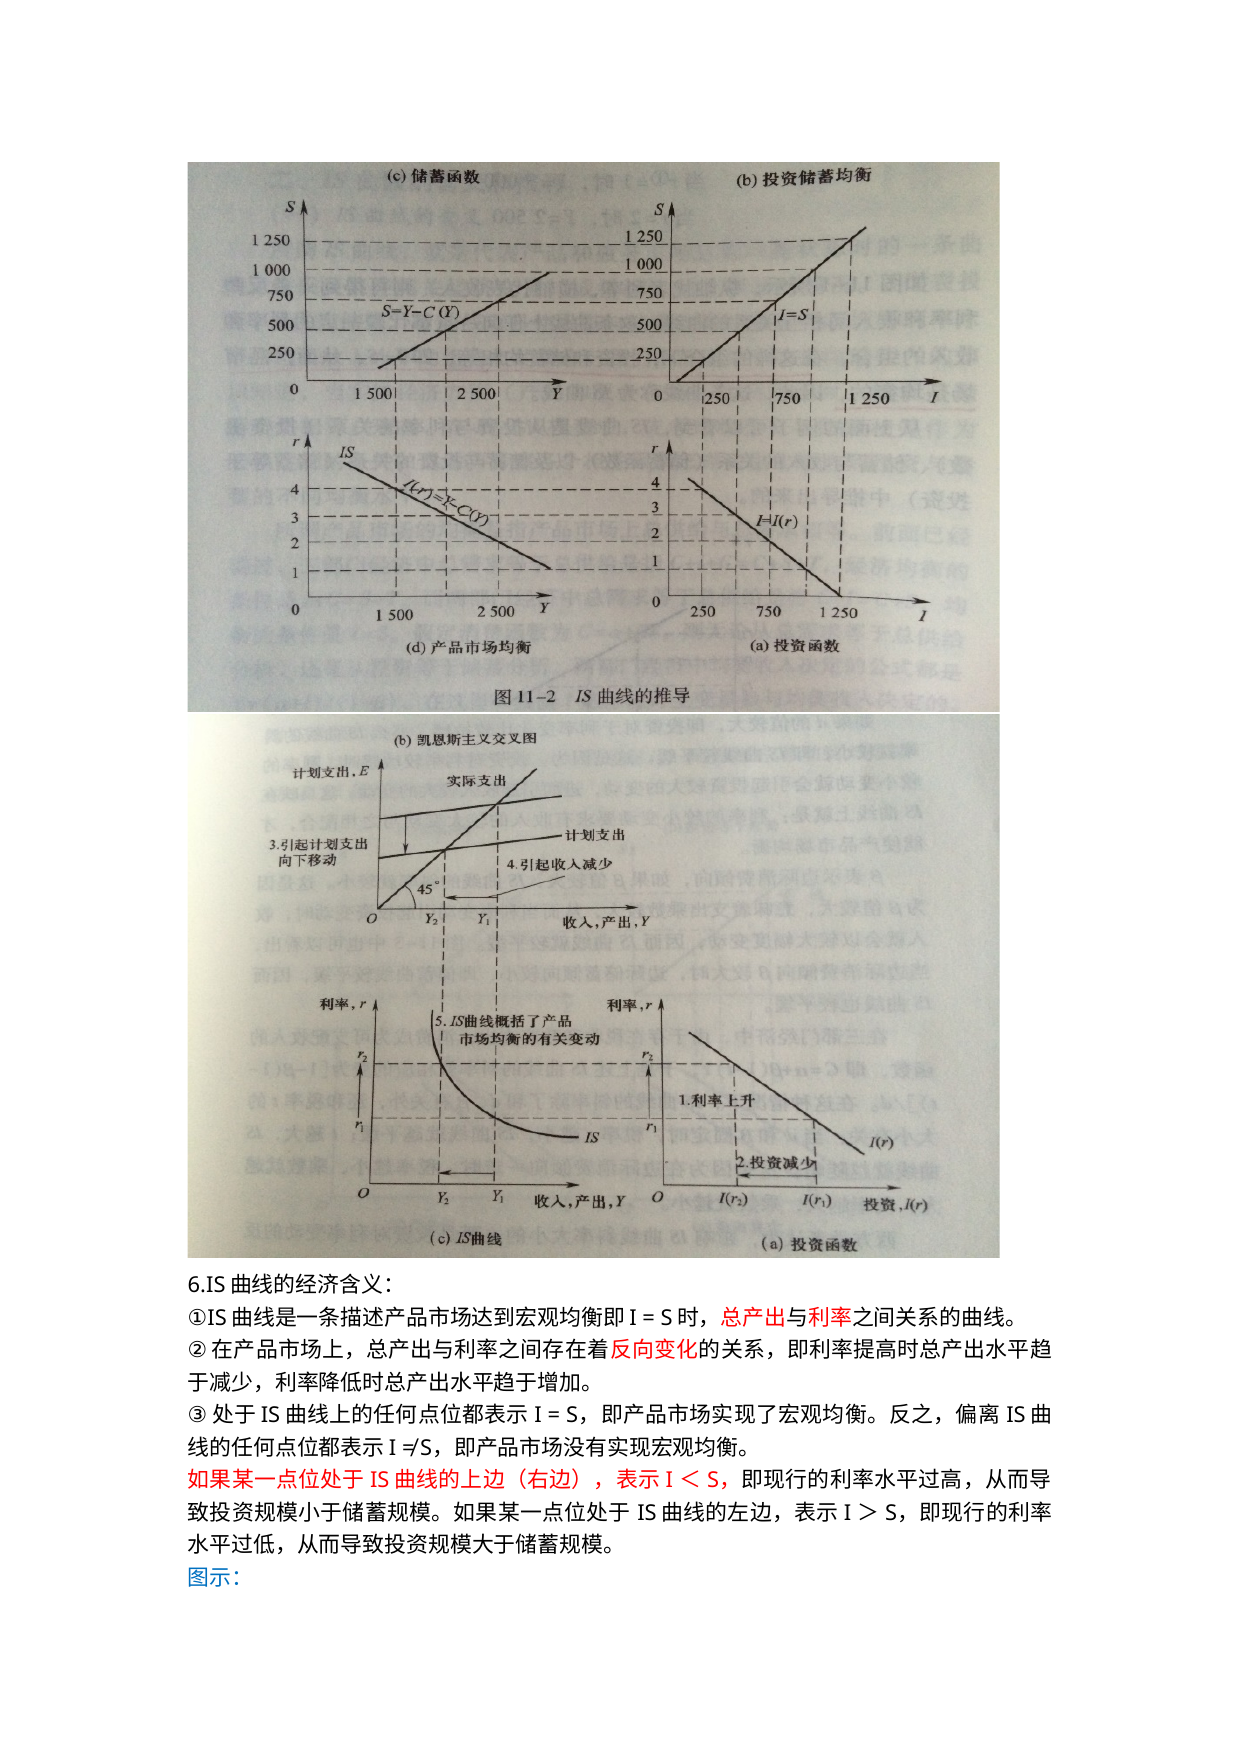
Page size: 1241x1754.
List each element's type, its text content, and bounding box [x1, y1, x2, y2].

text 6.IS曲线的经济含义： [187, 1267, 1053, 1299]
picture [187, 714, 1000, 1258]
text 图示： [187, 1559, 1053, 1592]
text ②在产品市场上，总产出与利率之间存在着反向变化的关系，即利率提高时总产出水平趋于减少，利率降低时总产出水平趋于增加。 [187, 1332, 1053, 1397]
picture [187, 162, 1000, 712]
text ③处于IS曲线上的任何点位都表示I = S，即产品市场实现了宏观均衡。反之，偏离IS曲线的任何点位都表示I ≠ S，即产品市场没有实现宏观均衡。 [187, 1397, 1053, 1462]
text 如果某一点位处于IS曲线的上边（右边），表示I ＜ S，即现行的利率水平过高，从而导致投资规模小于储蓄规模。如果某一点位处于IS曲线的左边，表示I ＞ S，即现行的利率水平过低，从而导致投资规模大于储蓄规模。 [187, 1462, 1053, 1559]
text ①IS曲线是一条描述产品市场达到宏观均衡即I = S时，总产出与利率之间关系的曲线。 [187, 1299, 1053, 1332]
